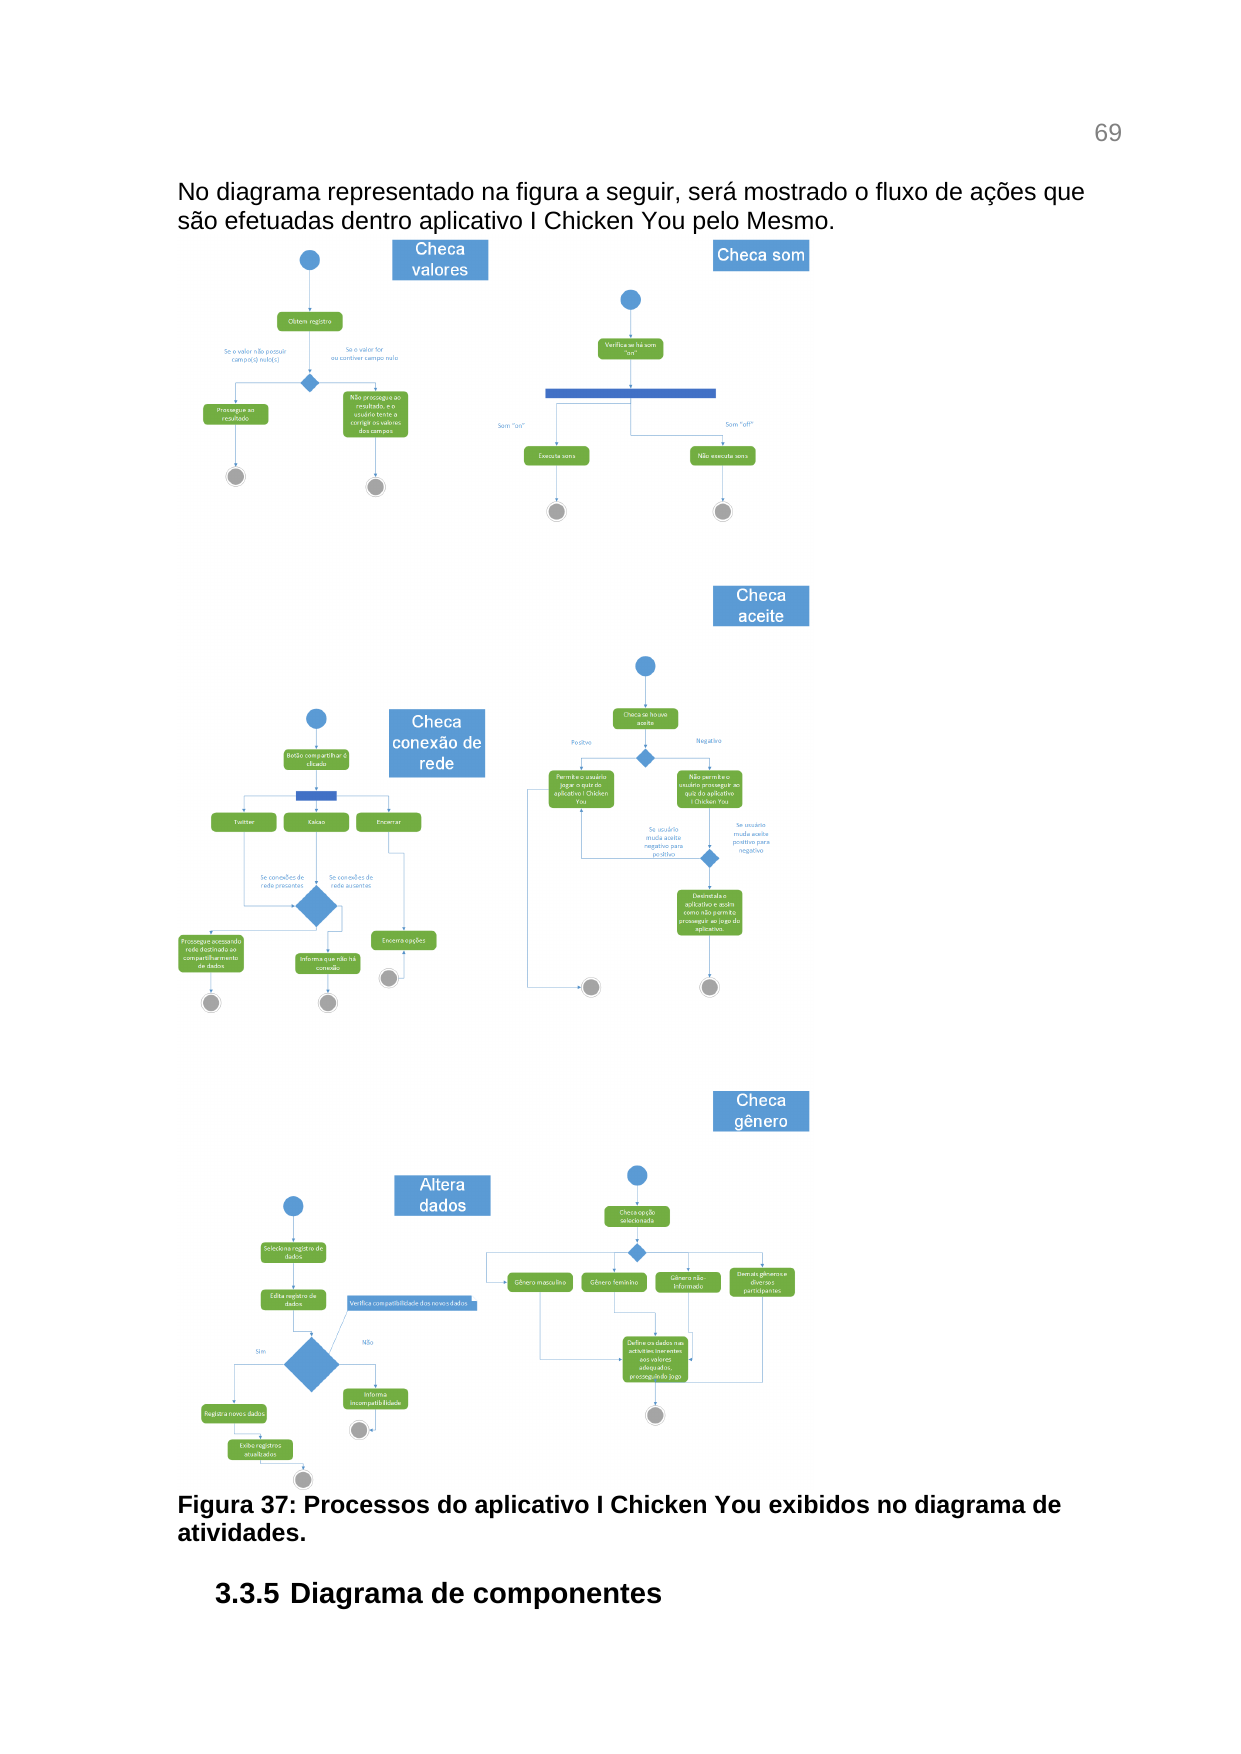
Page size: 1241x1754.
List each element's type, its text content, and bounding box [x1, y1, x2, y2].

list Diagrama de componentes [215, 1576, 1122, 1609]
text Figura 37: Processos do aplicativo I Chicken You exibidos no diagrama de atividades. [177, 1489, 1122, 1547]
picture [177, 234, 814, 1490]
text No diagrama representado na figura a seguir, será mostrado o fluxo de ações que são efetuadas dentro aplicativo I Chicken You pelo Mesmo. [177, 177, 1122, 235]
